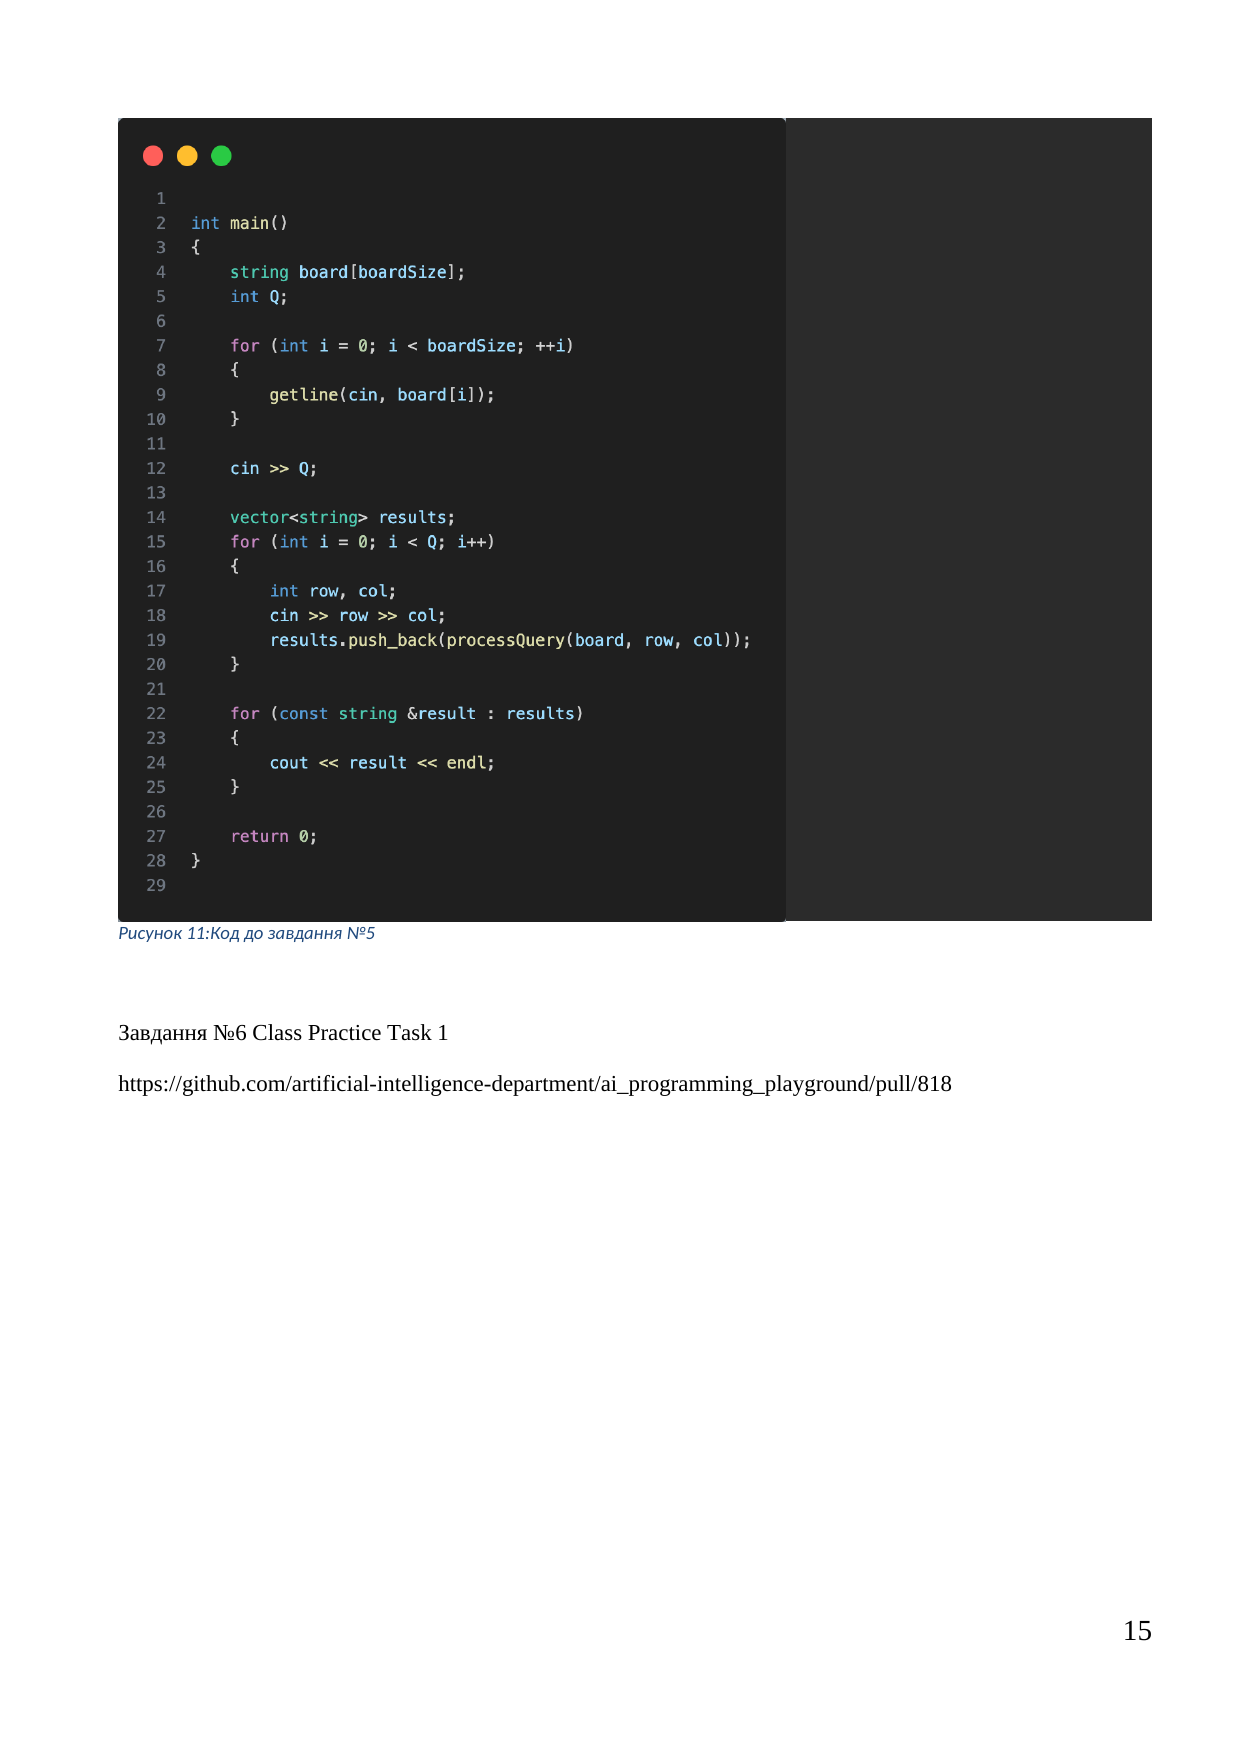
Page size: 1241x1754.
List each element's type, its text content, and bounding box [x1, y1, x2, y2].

text Завдання №6 Class Practice Task 1 [118, 1019, 1152, 1045]
picture [118, 118, 786, 922]
text https://github.com/artificial-intelligence-department/ai_programming_playground/pull/818 [118, 1070, 1152, 1096]
